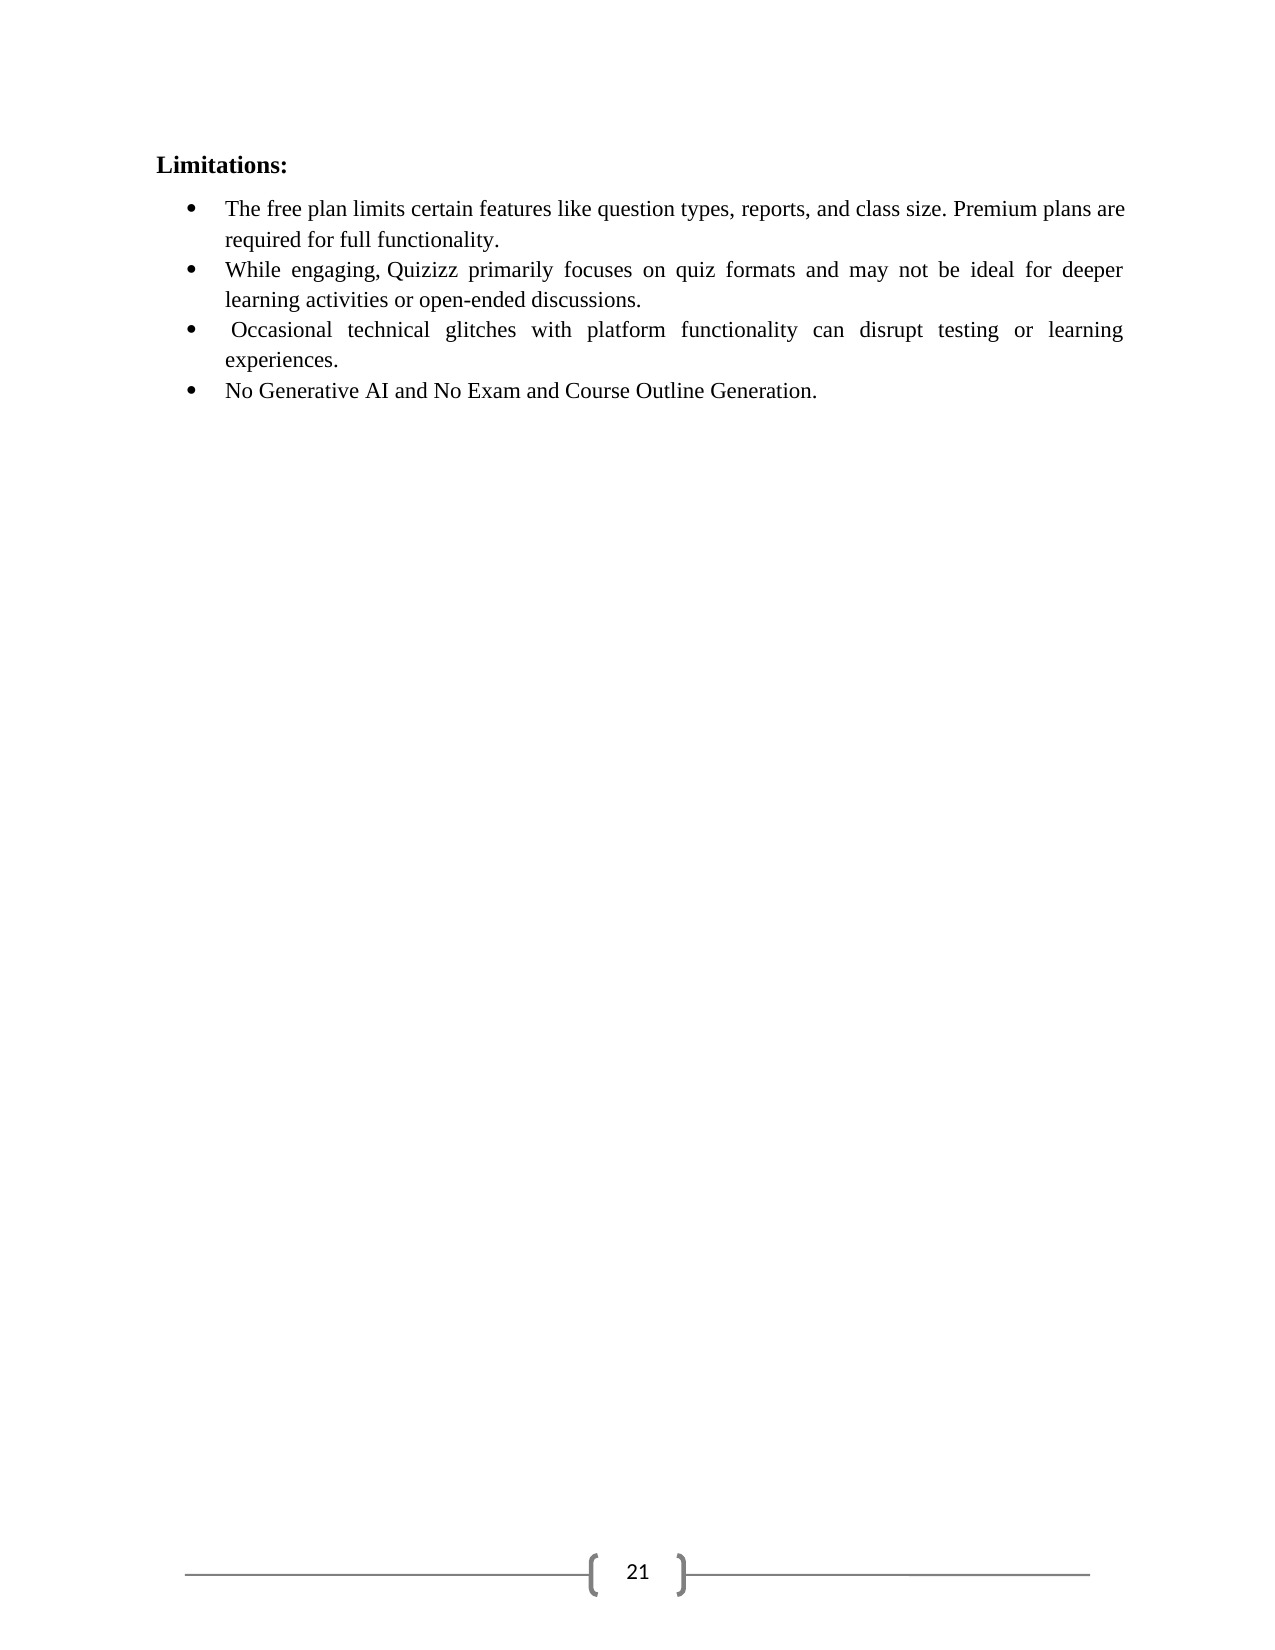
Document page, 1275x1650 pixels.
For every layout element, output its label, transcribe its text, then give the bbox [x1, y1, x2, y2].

list No Generative AI and No Exam and Course Outline Generation. [187, 377, 1125, 403]
list The free plan limits certain features like question types, reports, and class size. Premium plans are required for full functionality. [187, 196, 1125, 252]
list While engaging, Quizizz primarily focuses on quiz formats and may not be ideal for deeper learning activities or open-ended discussions. [187, 256, 1125, 312]
list Occasional technical glitches with platform functionality can disrupt testing or learning experiences. [187, 316, 1125, 373]
text Limitations: [150, 150, 1125, 179]
